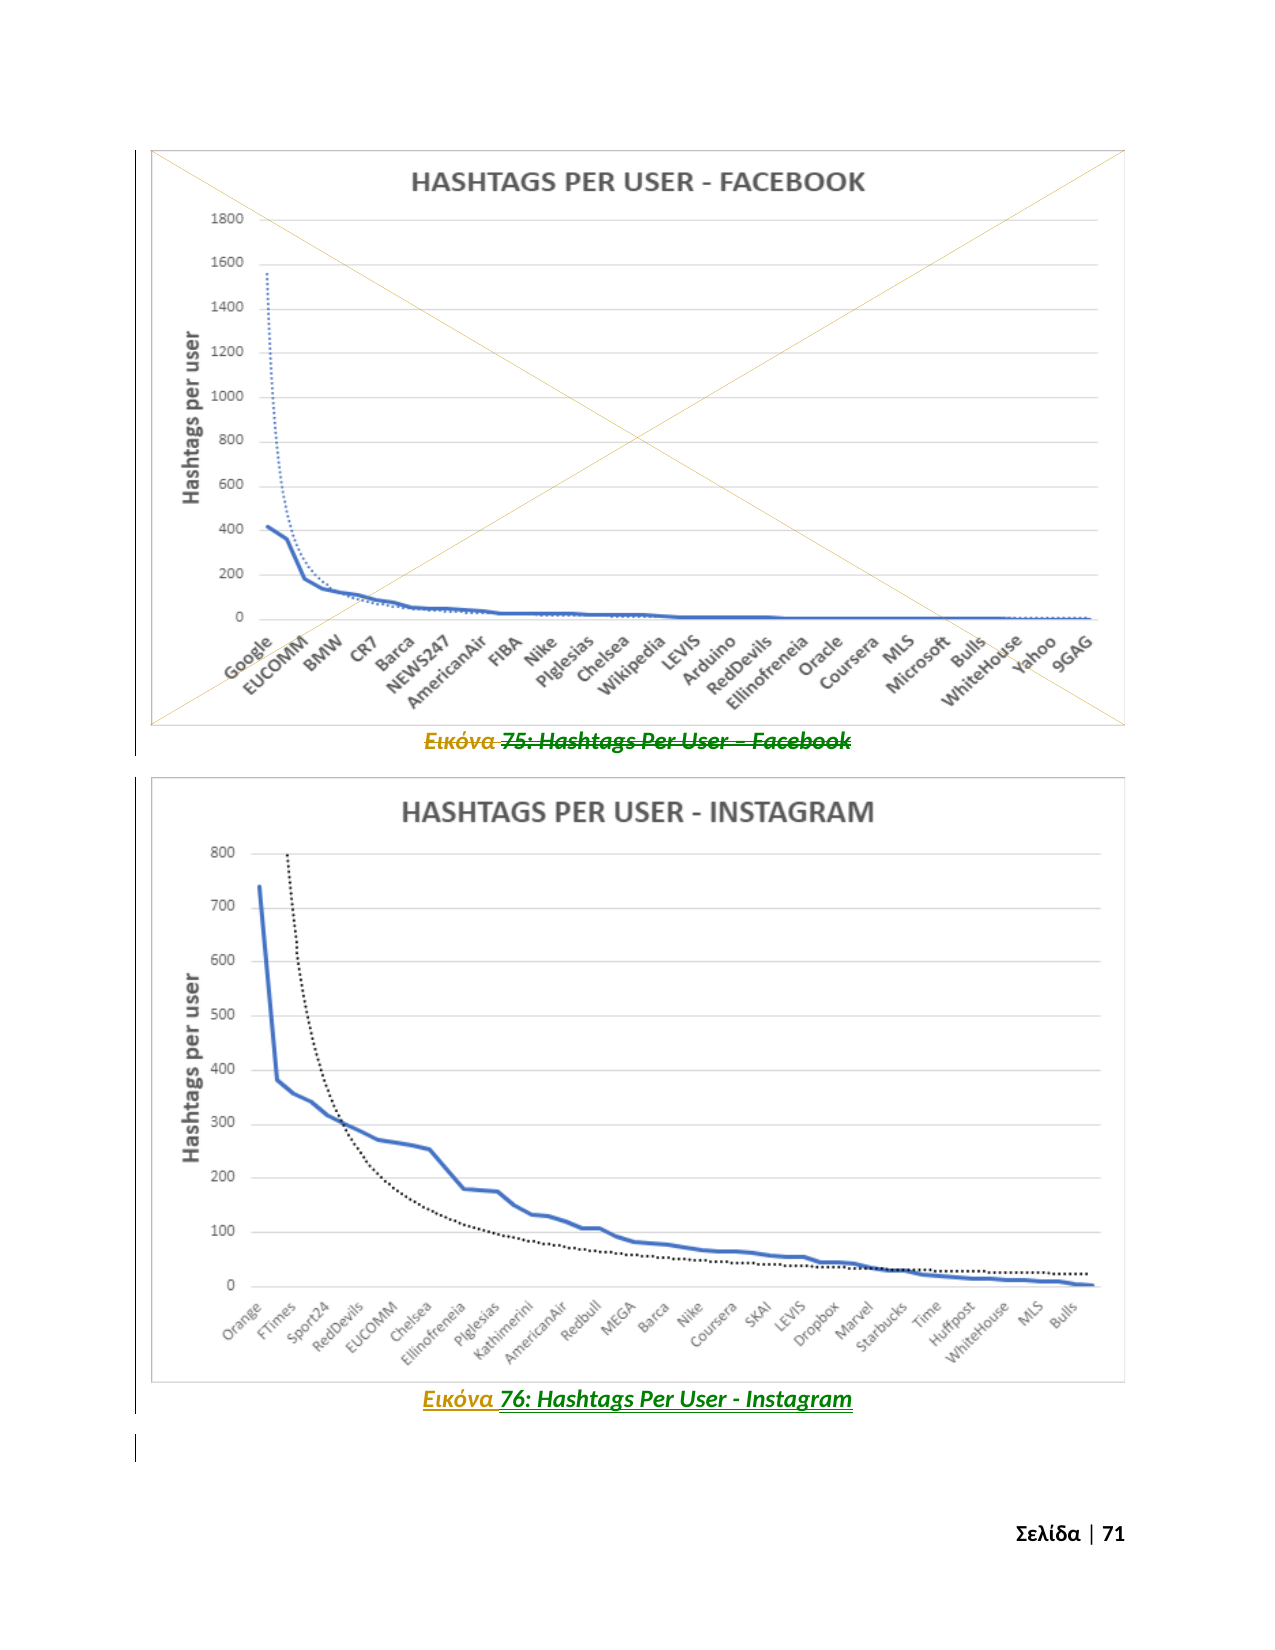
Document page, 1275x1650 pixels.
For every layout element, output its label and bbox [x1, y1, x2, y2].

picture [150, 776, 1125, 1383]
picture [153, 150, 1122, 437]
picture [150, 151, 636, 724]
picture [639, 151, 1125, 724]
picture [151, 438, 1124, 726]
